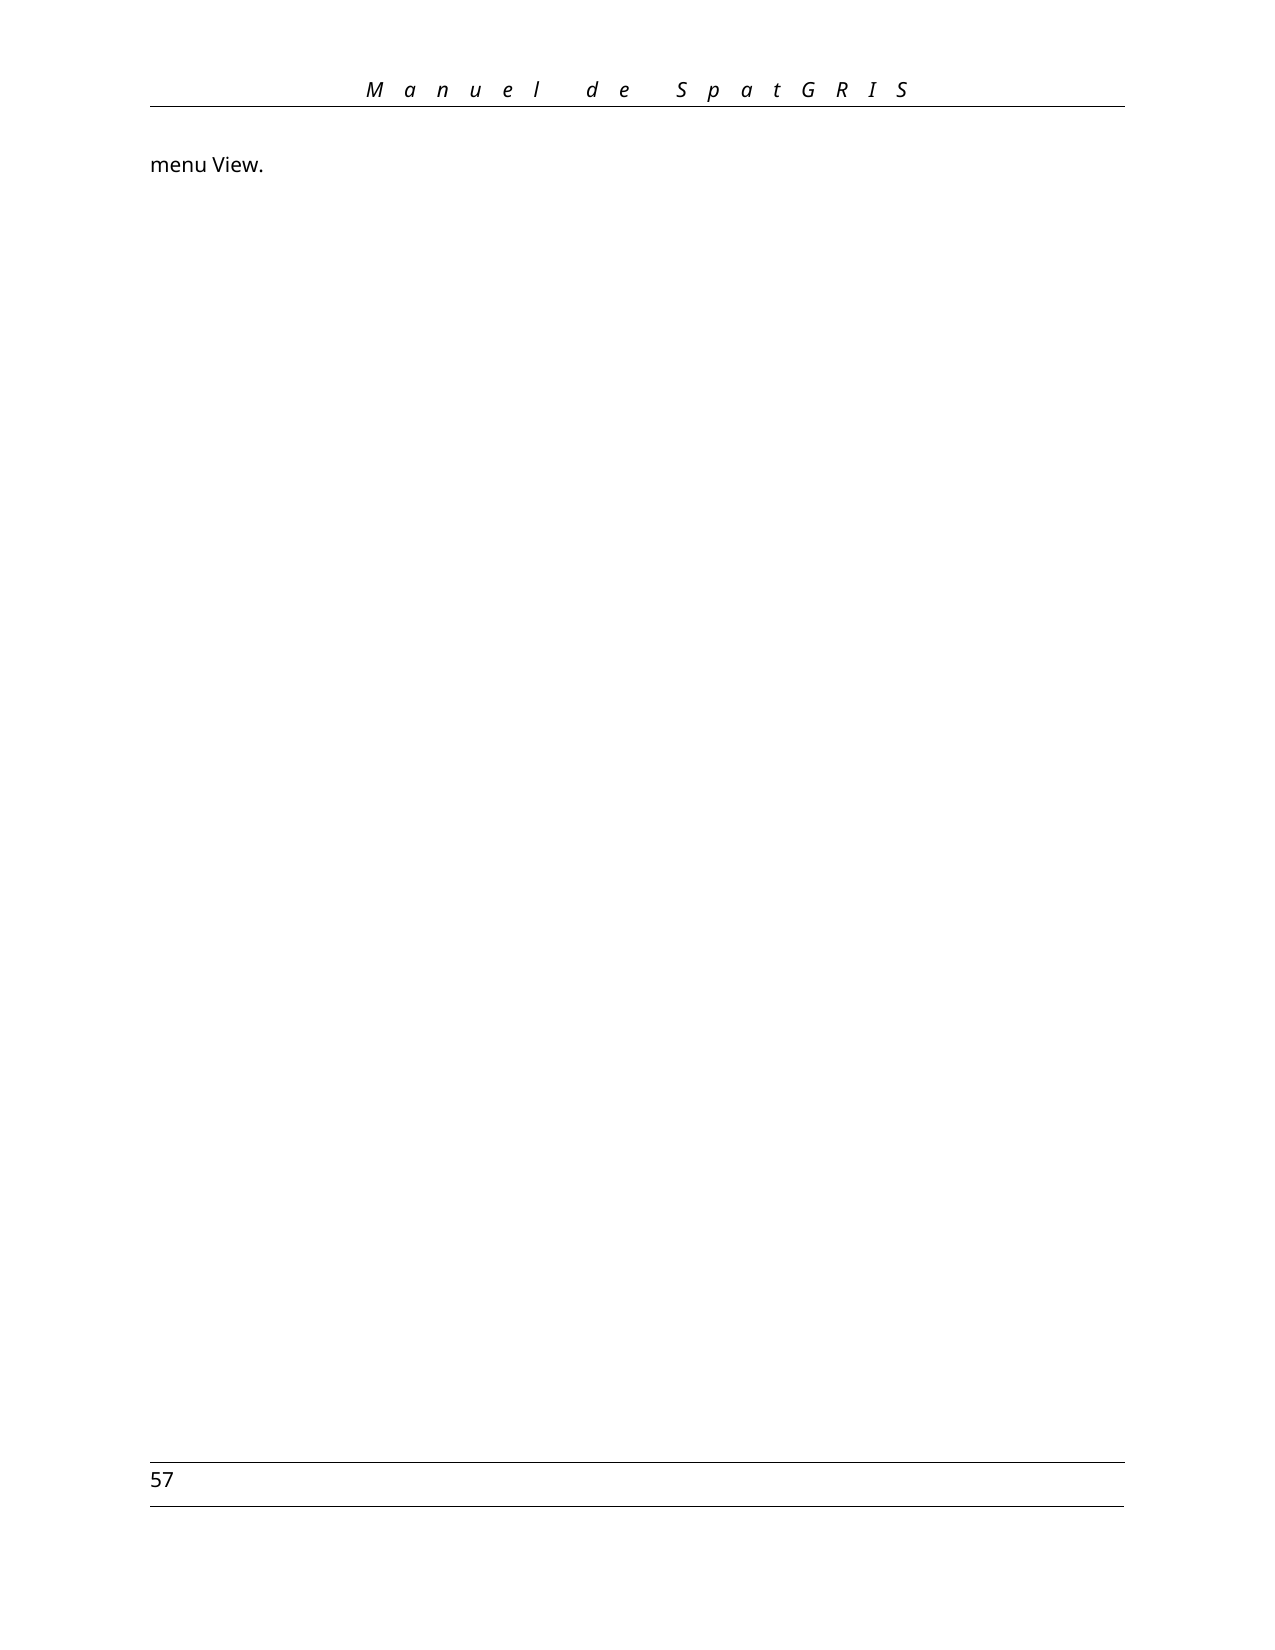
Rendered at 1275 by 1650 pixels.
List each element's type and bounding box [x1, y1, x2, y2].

text [150, 150, 1125, 178]
